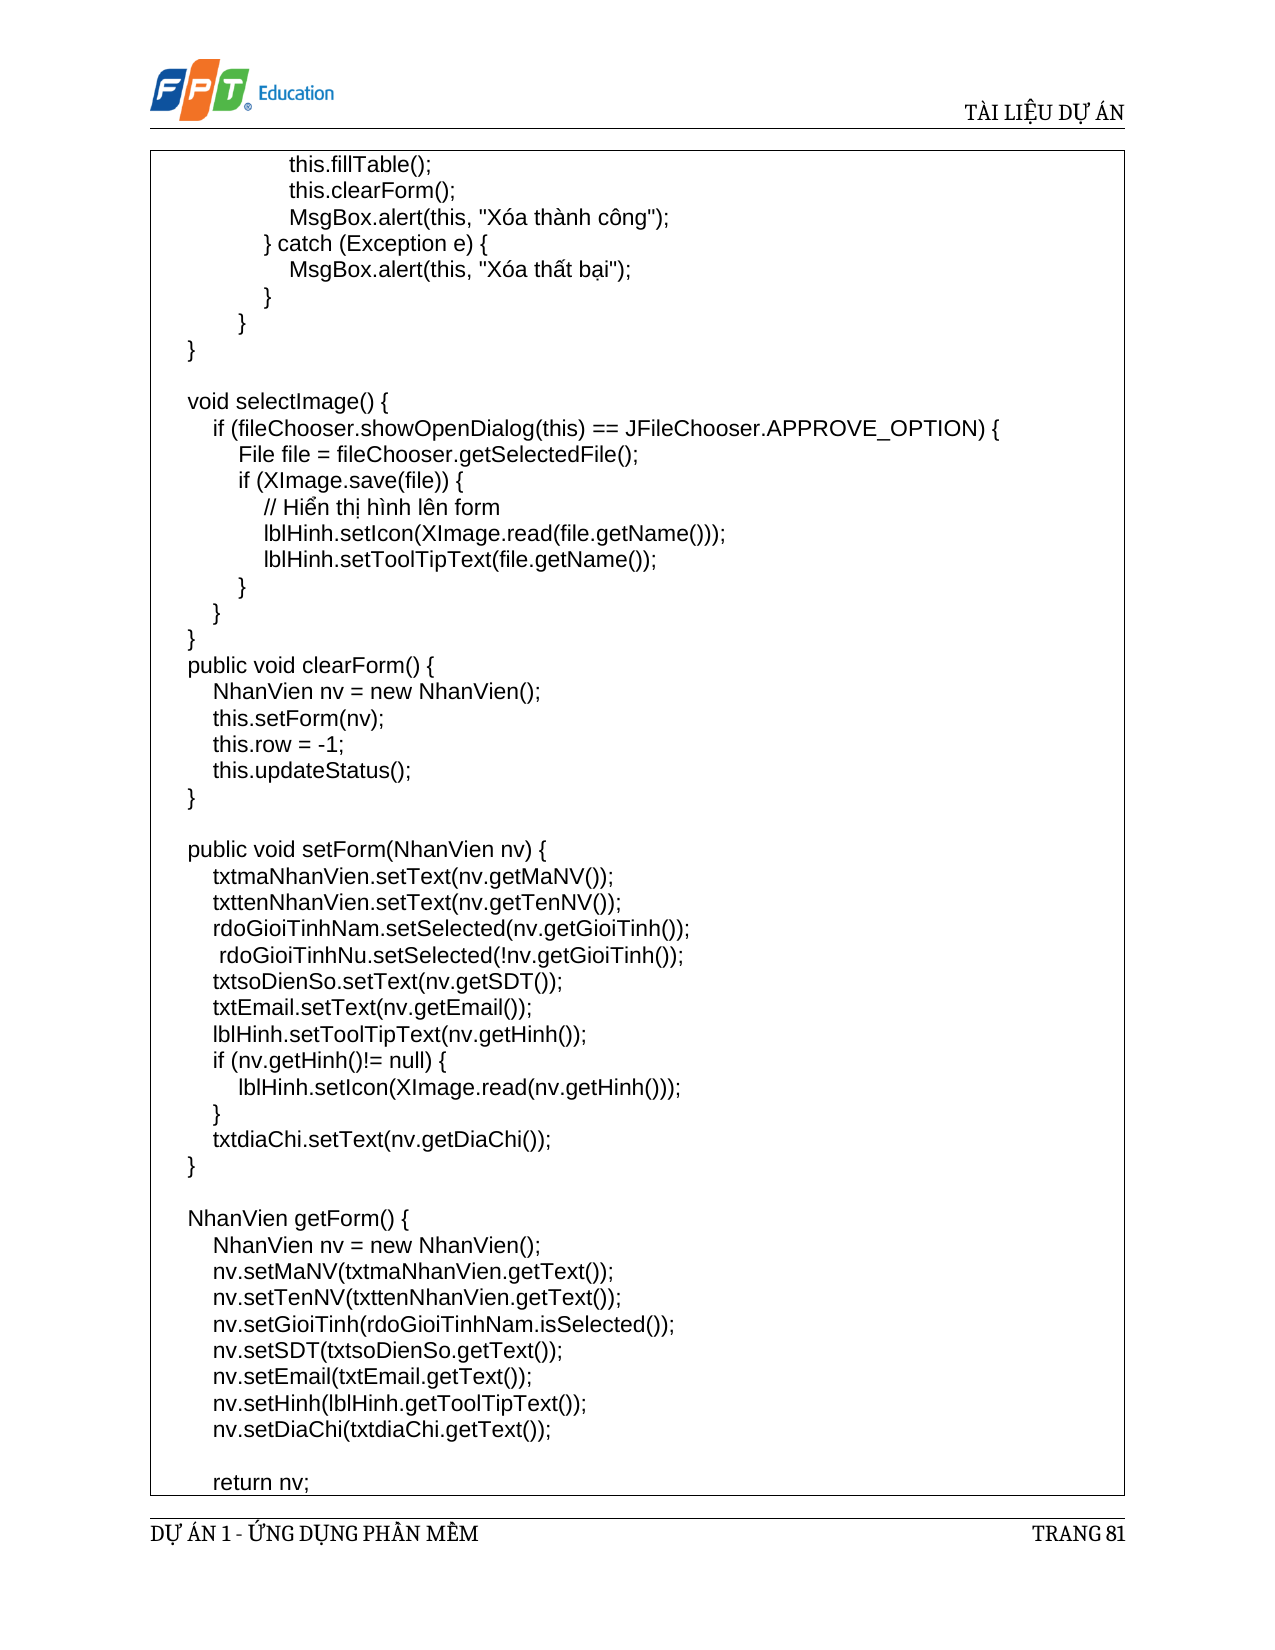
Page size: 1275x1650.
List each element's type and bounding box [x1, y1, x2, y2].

picture [150, 59, 336, 121]
table_header [151, 151, 1124, 1495]
